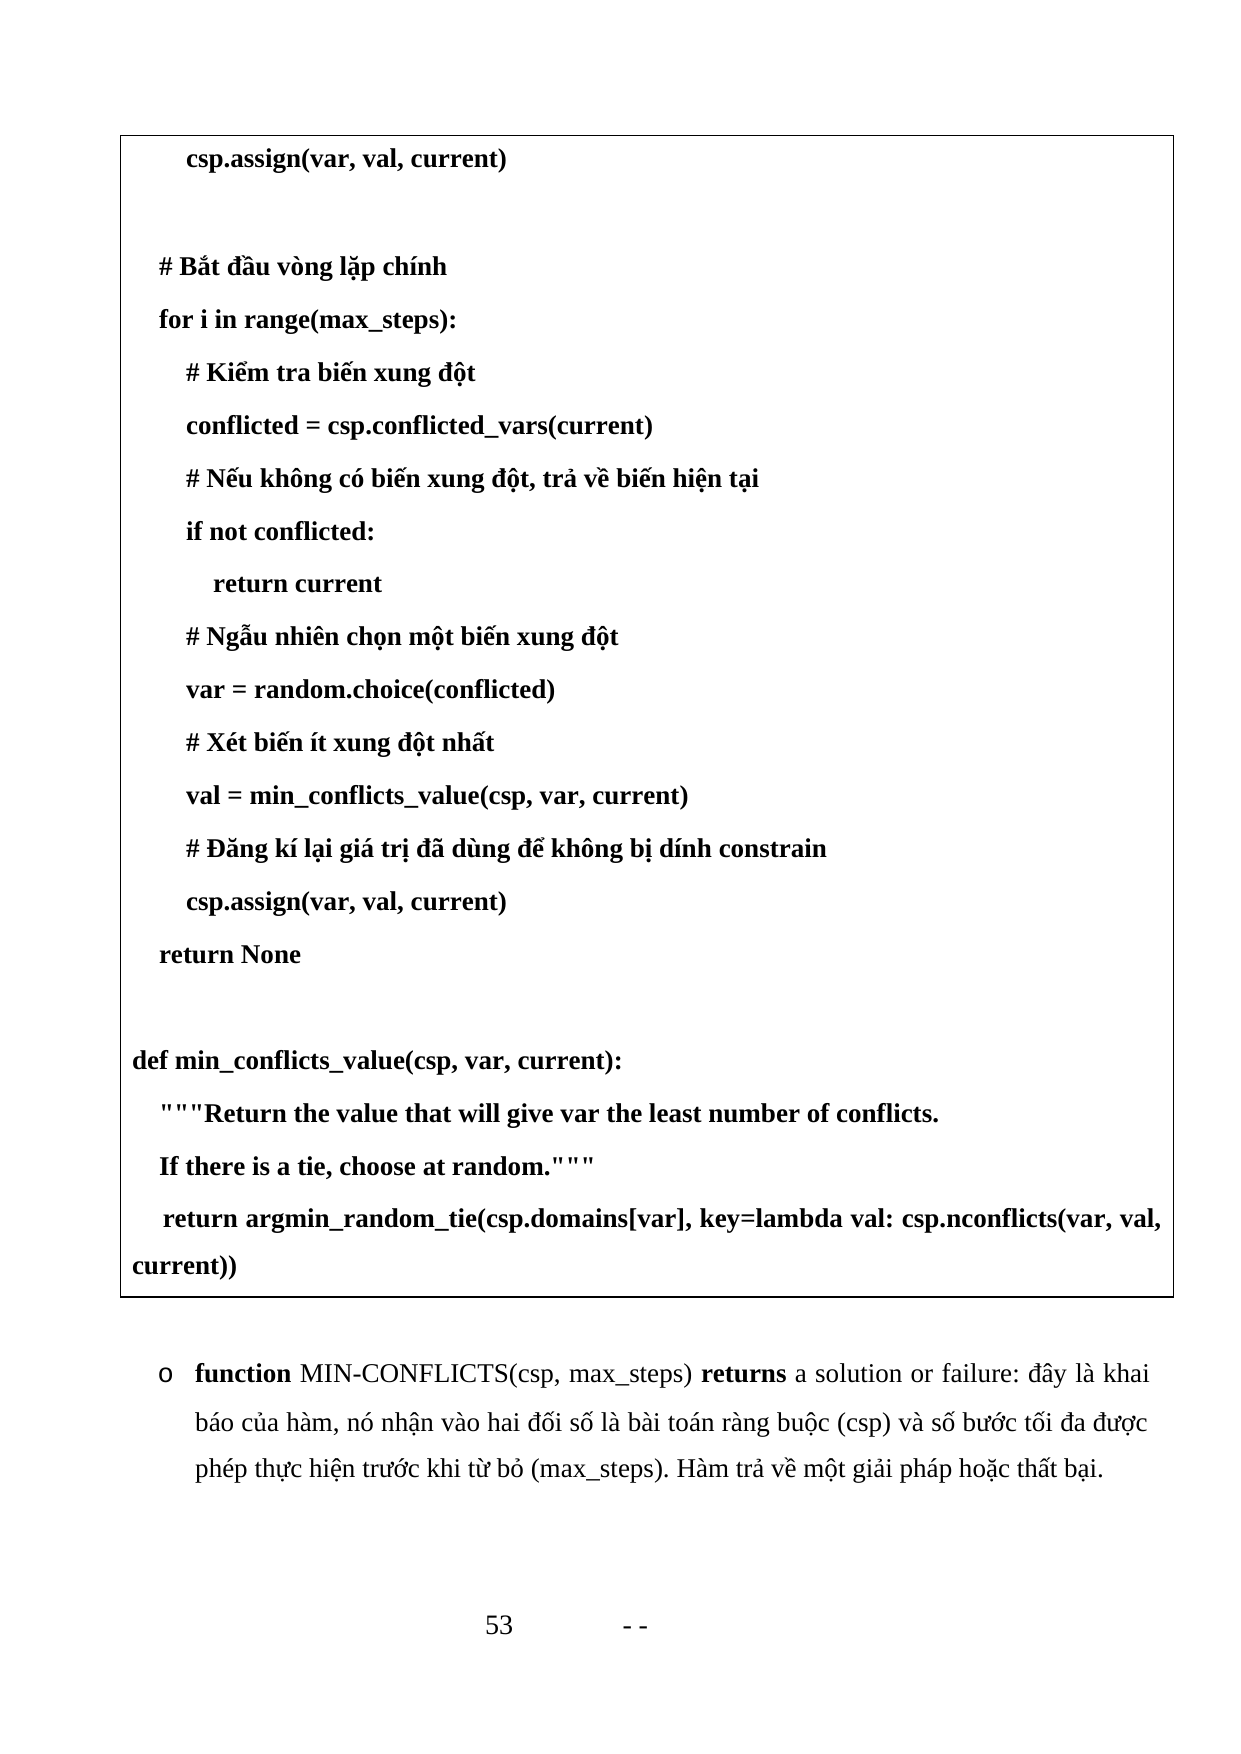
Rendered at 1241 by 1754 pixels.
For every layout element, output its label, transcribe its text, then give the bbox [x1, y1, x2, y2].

list function MIN-CONFLICTS(csp, max_steps) returns a solution or failure: đây là khai báo của hàm, nó nhận vào hai đối số là bài toán ràng buộc (csp) và số bước tối đa được phép thực hiện trước khi từ bỏ (max_steps). Hàm trả về một giải pháp hoặc thất bại. [157, 1357, 1150, 1483]
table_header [121, 136, 1173, 1296]
